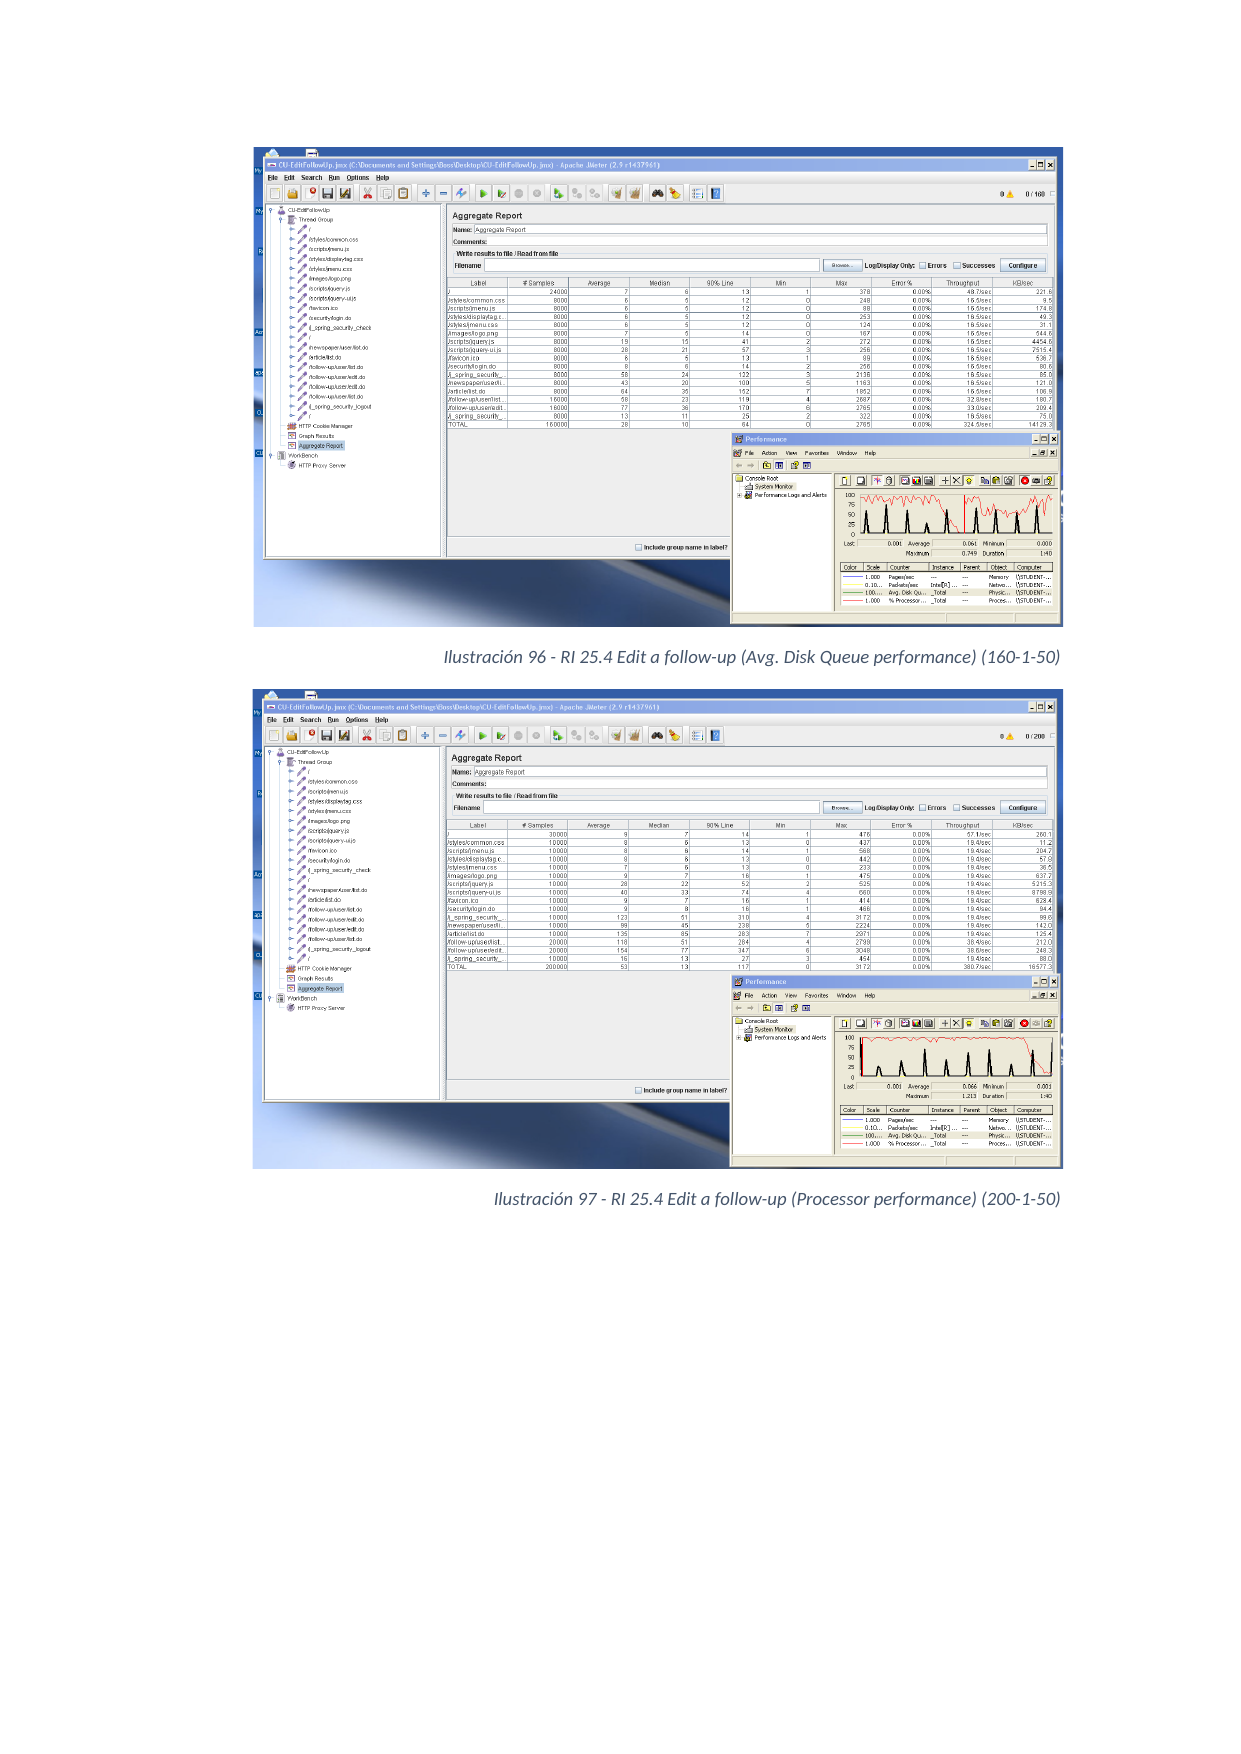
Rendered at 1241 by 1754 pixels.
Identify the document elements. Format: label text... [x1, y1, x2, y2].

text Ilustración - RI 25.4 Edit a follow-up (Avg. Disk Queue performance) (160-1-50) [177, 646, 1063, 669]
picture [252, 689, 1064, 1169]
picture [253, 147, 1064, 627]
text Ilustración - RI 25.4 Edit a follow-up (Processor performance) (200-1-50) [177, 1187, 1063, 1210]
